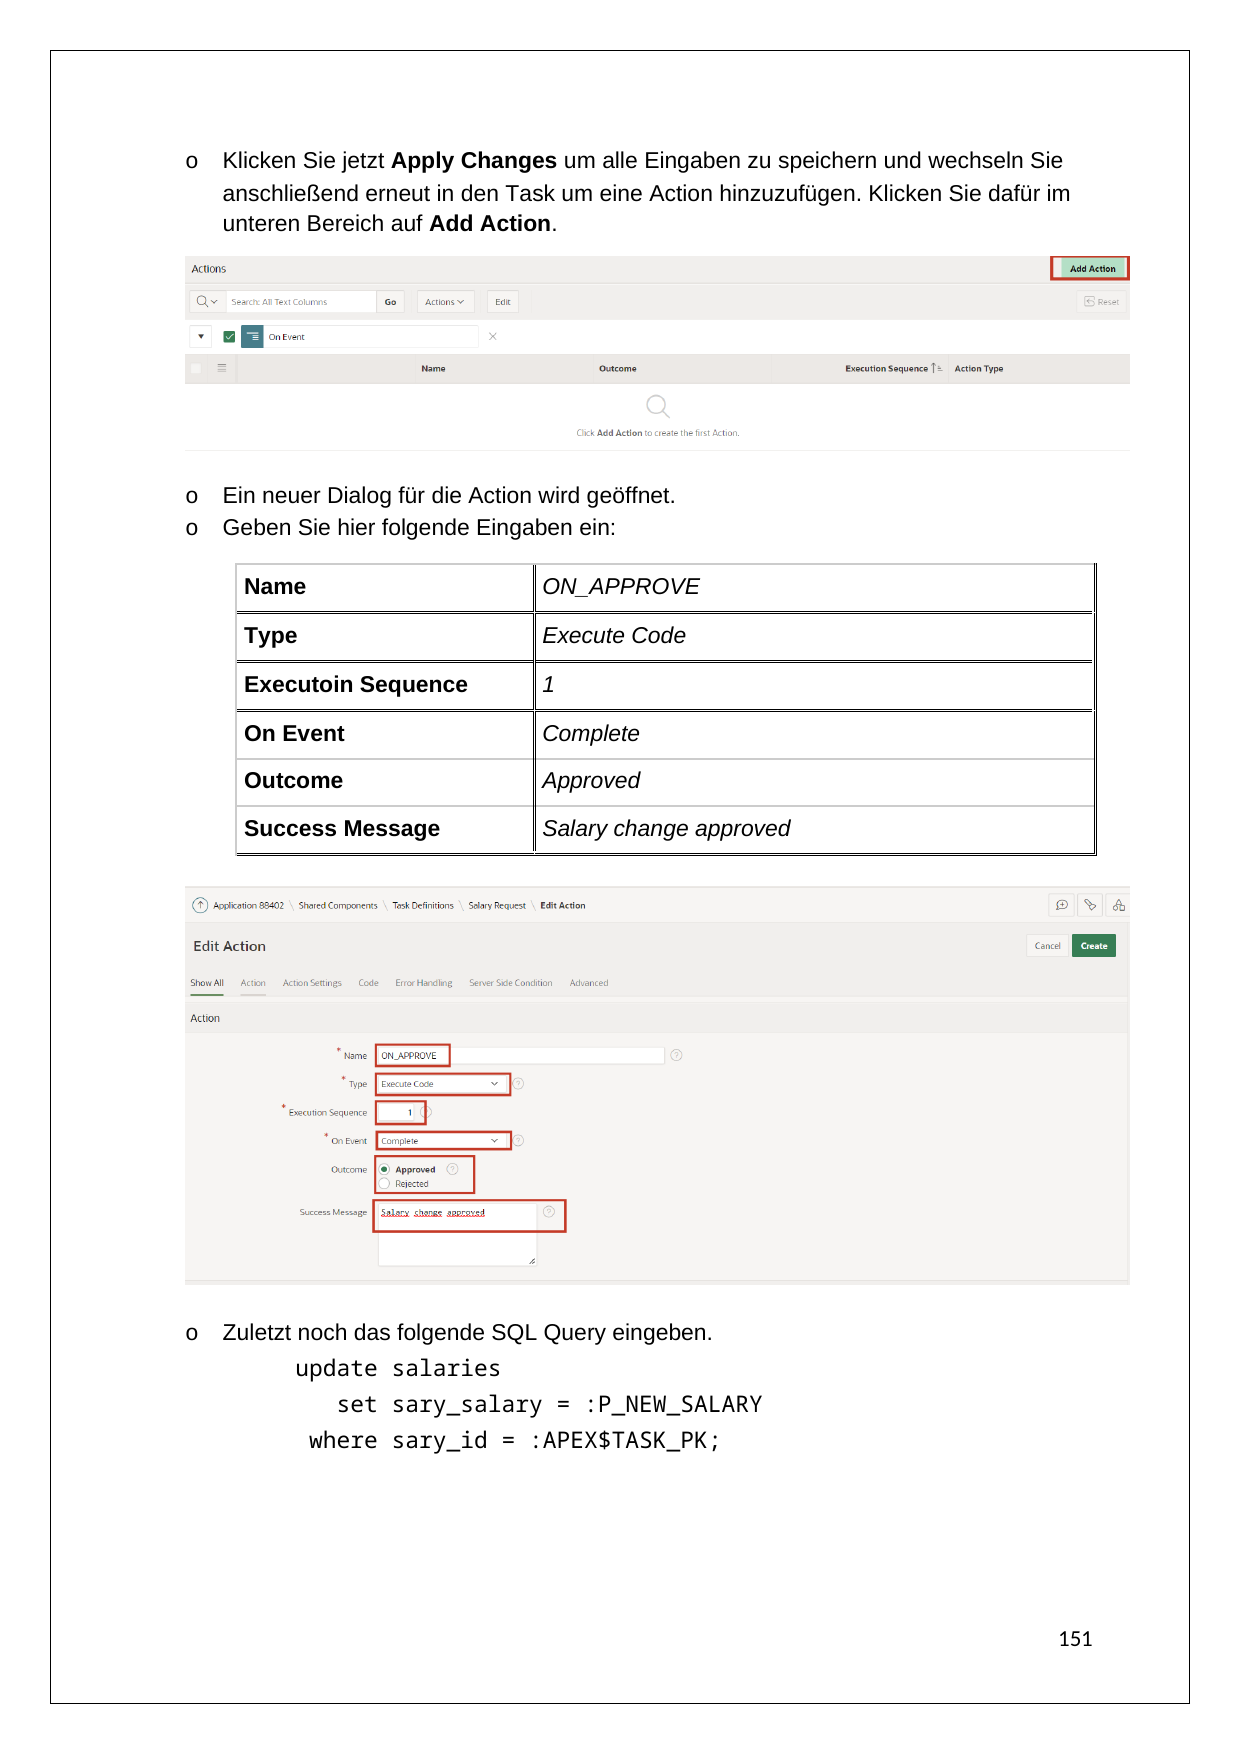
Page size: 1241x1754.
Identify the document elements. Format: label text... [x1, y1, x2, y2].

table_cell Success Message [237, 807, 534, 853]
list Ein neuer Dialog für die Action wird geöffnet. [185, 482, 1093, 510]
table_cell 1 [536, 660, 1094, 709]
list Zuletzt noch das folgende SQL Query eingeben. [185, 1319, 1093, 1348]
table_cell Executoin Sequence [237, 663, 533, 709]
table_cell Outcome [237, 760, 533, 805]
table_cell Approved [536, 760, 1094, 805]
picture [185, 886, 1130, 1285]
picture [185, 256, 1130, 461]
table_header ON_APPROVE [536, 565, 1094, 611]
table_header Name [237, 565, 533, 611]
list Klicken Sie jetzt Apply Changes um alle Eingaben zu speichern und wechseln Sie anschließend erneut in den Task um eine Action hinzuzufügen. Klicken Sie dafür im unteren Bereich auf Add Action. [185, 147, 1093, 236]
table_cell Complete [536, 709, 1094, 758]
list update salaries set sary_salary = :P_NEW_SALARY where sary_id = :APEX$TASK_PK; [295, 1352, 1093, 1455]
list Geben Sie hier folgende Eingaben ein: [185, 514, 1093, 542]
table_cell On Event [237, 712, 533, 758]
table_cell Type [237, 614, 533, 660]
table_cell Salary change approved [534, 807, 1094, 853]
table_cell Execute Code [536, 611, 1094, 660]
